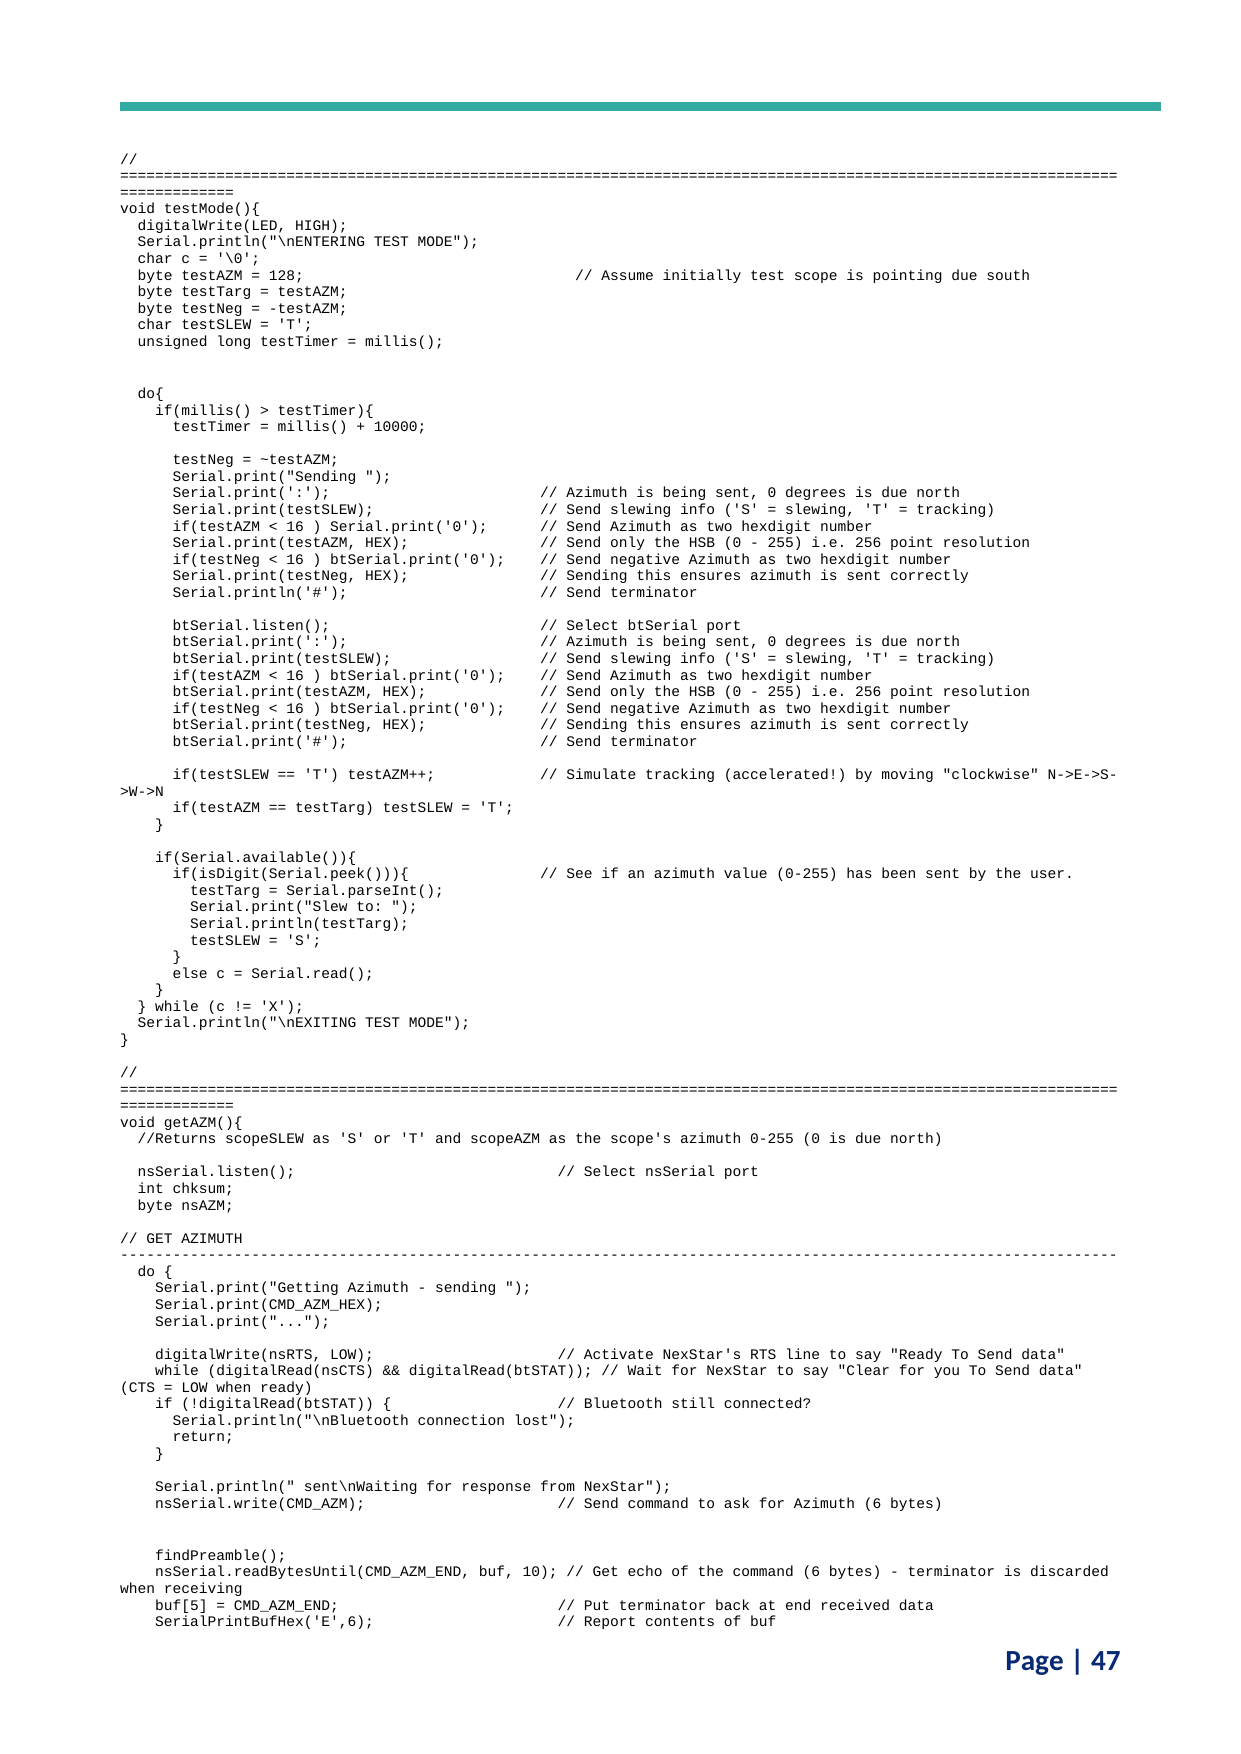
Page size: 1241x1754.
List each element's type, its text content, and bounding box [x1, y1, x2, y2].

text //=============================================================================================================================== [120, 152, 1120, 202]
text if(testAZM < 16 ) btSerial.print('0'); // Send Azimuth as two hexdigit number [120, 668, 1120, 684]
text btSerial.print(testSLEW); // Send slewing info ('S' = slewing, 'T' = tracking) [120, 651, 1120, 668]
text Serial.println("\nEXITING TEST MODE"); [120, 1016, 1120, 1032]
text //Returns scopeSLEW as 'S' or 'T' and scopeAZM as the scope's azimuth 0-255 (0 is due north) [120, 1132, 1120, 1148]
text if (!digitalRead(btSTAT)) { // Bluetooth still connected? [120, 1397, 1120, 1413]
text Serial.print(CMD_AZM_HEX); [120, 1297, 1120, 1314]
text digitalWrite(LED, HIGH); [120, 218, 1120, 235]
text void getAZM(){ [120, 1115, 1120, 1132]
text if(testAZM < 16 ) Serial.print('0'); // Send Azimuth as two hexdigit number [120, 519, 1120, 535]
text Serial.println(" sent\nWaiting for response from NexStar"); [120, 1479, 1120, 1496]
text findPreamble(); [120, 1548, 1120, 1565]
text byte nsAZM; [120, 1198, 1120, 1214]
text if(testNeg < 16 ) btSerial.print('0'); // Send negative Azimuth as two hexdigit number [120, 701, 1120, 717]
text nsSerial.readBytesUntil(CMD_AZM_END, buf, 10); // Get echo of the command (6 bytes) - terminator is discarded when receiving [120, 1565, 1120, 1598]
text } [120, 949, 1120, 966]
text btSerial.print(':'); // Azimuth is being sent, 0 degrees is due north [120, 635, 1120, 651]
text if(testAZM == testTarg) testSLEW = 'T'; [120, 800, 1120, 817]
text } [120, 817, 1120, 833]
text byte testAZM = 128; // Assume initially test scope is pointing due south [120, 268, 1120, 284]
text void testMode(){ [120, 202, 1120, 218]
text unsigned long testTimer = millis(); [120, 334, 1120, 351]
text do{ [120, 386, 1120, 403]
text if(testNeg < 16 ) btSerial.print('0'); // Send negative Azimuth as two hexdigit number [120, 552, 1120, 568]
text Serial.print(testNeg, HEX); // Sending this ensures azimuth is sent correctly [120, 568, 1120, 585]
text Serial.print("..."); [120, 1314, 1120, 1330]
text } [120, 982, 1120, 999]
text Serial.print("Sending "); [120, 469, 1120, 486]
text byte testNeg = -testAZM; [120, 301, 1120, 317]
text } [120, 1446, 1120, 1463]
text while (digitalRead(nsCTS) && digitalRead(btSTAT)); // Wait for NexStar to say "Clear for you To Send data" (CTS = LOW when ready) [120, 1363, 1120, 1397]
text Serial.println('#'); // Send terminator [120, 585, 1120, 602]
text testTarg = Serial.parseInt(); [120, 883, 1120, 900]
text Serial.println("\nENTERING TEST MODE"); [120, 235, 1120, 251]
text Serial.println(testTarg); [120, 916, 1120, 933]
text SerialPrintBufHex('E',6); // Report contents of buf [120, 1614, 1120, 1631]
text btSerial.listen(); // Select btSerial port [120, 618, 1120, 635]
text Serial.print(':'); // Azimuth is being sent, 0 degrees is due north [120, 486, 1120, 502]
text do { [120, 1264, 1120, 1281]
text btSerial.print(testNeg, HEX); // Sending this ensures azimuth is sent correctly [120, 717, 1120, 734]
text char testSLEW = 'T'; [120, 317, 1120, 334]
text nsSerial.listen(); // Select nsSerial port [120, 1165, 1120, 1181]
text // GET AZIMUTH ------------------------------------------------------------------------------------------------------------------ [120, 1231, 1120, 1264]
text if(Serial.available()){ [120, 850, 1120, 867]
text //=============================================================================================================================== [120, 1065, 1120, 1115]
text if(millis() > testTimer){ [120, 403, 1120, 419]
text testSLEW = 'S'; [120, 933, 1120, 949]
text btSerial.print(testAZM, HEX); // Send only the HSB (0 - 255) i.e. 256 point resolution [120, 684, 1120, 701]
text return; [120, 1430, 1120, 1446]
text Serial.print("Slew to: "); [120, 900, 1120, 916]
text else c = Serial.read(); [120, 966, 1120, 982]
text if(isDigit(Serial.peek())){ // See if an azimuth value (0-255) has been sent by the user. [120, 867, 1120, 883]
text digitalWrite(nsRTS, LOW); // Activate NexStar's RTS line to say "Ready To Send data" [120, 1347, 1120, 1363]
text testNeg = ~testAZM; [120, 452, 1120, 469]
text } while (c != 'X'); [120, 999, 1120, 1016]
text testTimer = millis() + 10000; [120, 419, 1120, 436]
text nsSerial.write(CMD_AZM); // Send command to ask for Azimuth (6 bytes) [120, 1496, 1120, 1512]
text btSerial.print('#'); // Send terminator [120, 734, 1120, 751]
text buf[5] = CMD_AZM_END; // Put terminator back at end received data [120, 1598, 1120, 1614]
text Serial.print(testAZM, HEX); // Send only the HSB (0 - 255) i.e. 256 point resolution [120, 535, 1120, 552]
text } [120, 1032, 1120, 1049]
text if(testSLEW == 'T') testAZM++; // Simulate tracking (accelerated!) by moving "clockwise" N->E->S->W->N [120, 767, 1120, 800]
text byte testTarg = testAZM; [120, 284, 1120, 301]
text Serial.print("Getting Azimuth - sending "); [120, 1281, 1120, 1297]
text Serial.print(testSLEW); // Send slewing info ('S' = slewing, 'T' = tracking) [120, 502, 1120, 519]
text int chksum; [120, 1181, 1120, 1198]
text Serial.println("\nBluetooth connection lost"); [120, 1413, 1120, 1430]
text char c = '\0'; [120, 251, 1120, 268]
